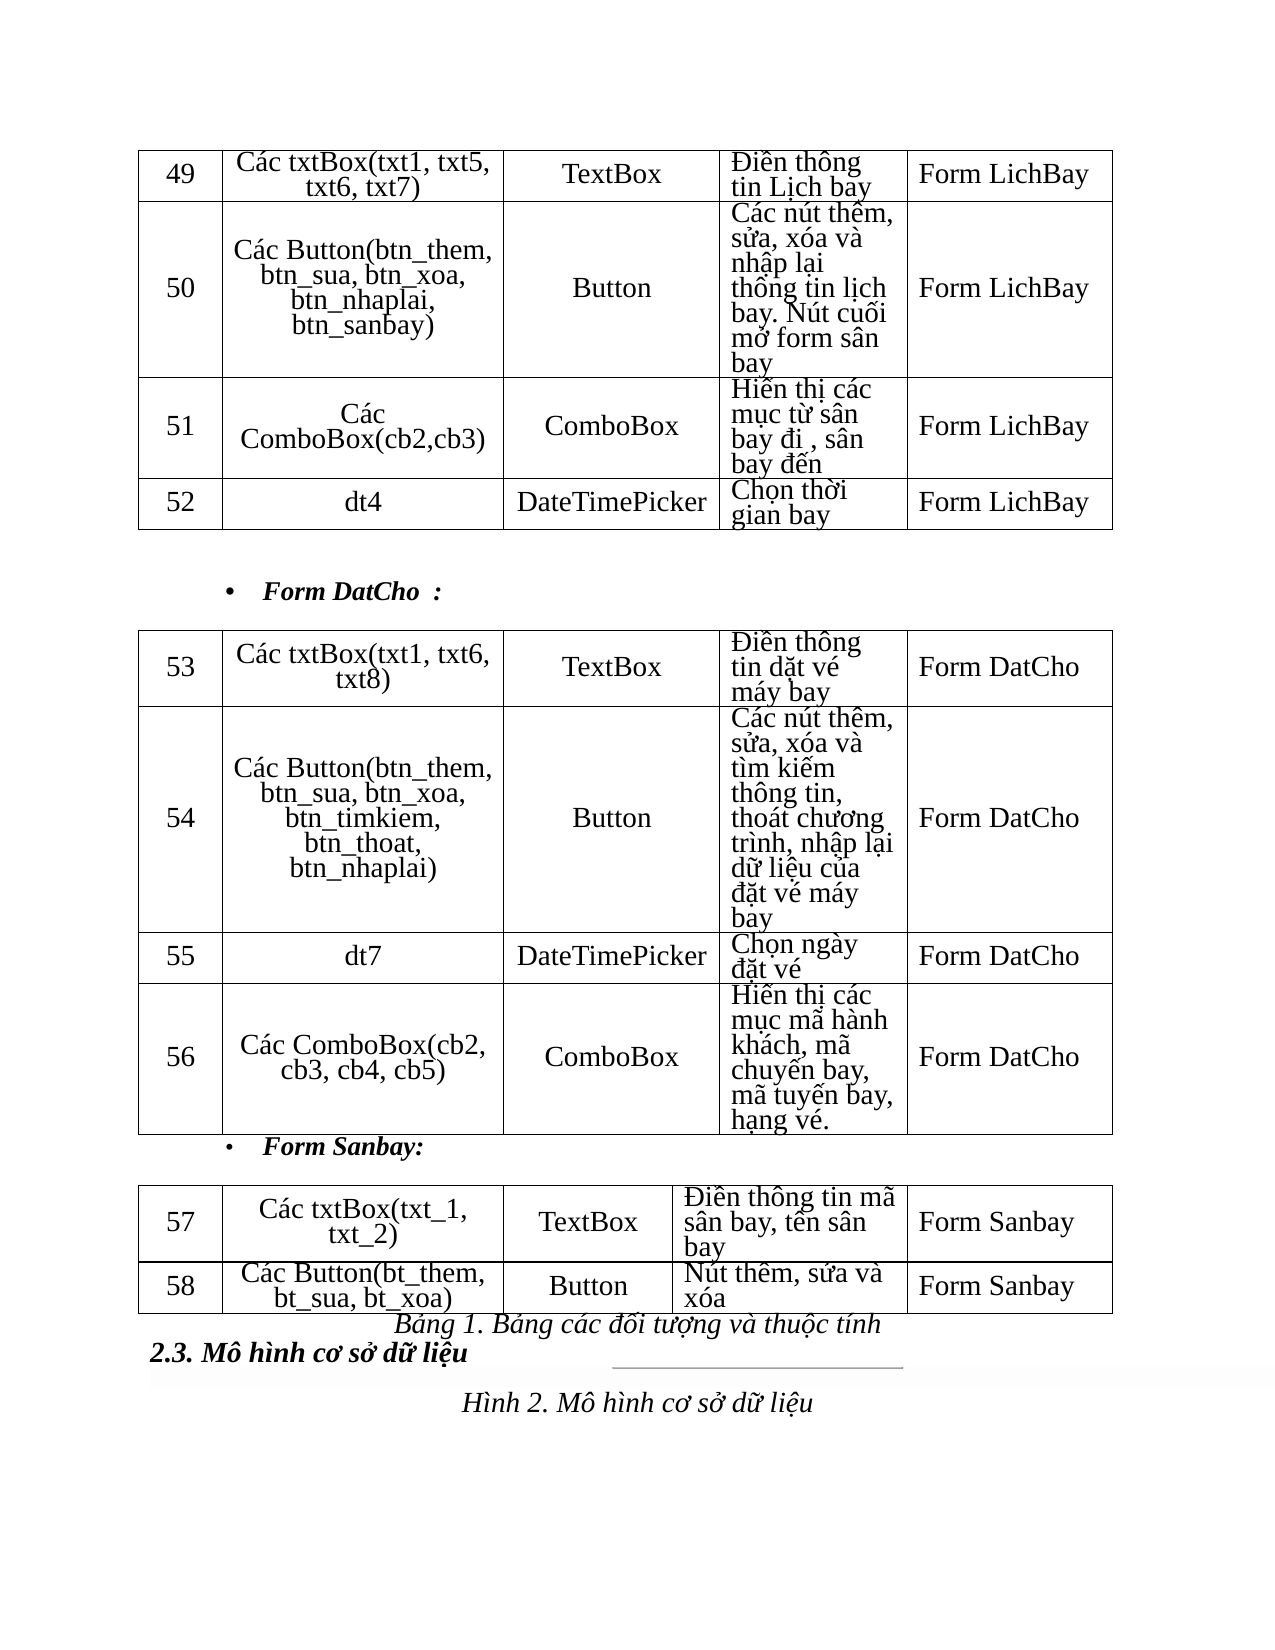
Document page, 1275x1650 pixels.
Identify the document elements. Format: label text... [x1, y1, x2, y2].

table_cell Các nút thêm, sửa, xóa và tìm kiếm thông tin, thoát chương trình, nhập lại dữ liệu của đặt vé máy bay [720, 707, 907, 932]
list Form DatCho : [225, 580, 1125, 605]
table_cell Form DatCho [908, 984, 1112, 1134]
table_cell Hiển thị các mục mã hành khách, mã chuyến bay, mã tuyến bay, hạng vé. [720, 984, 907, 1134]
table_cell Form LichBay [908, 378, 1112, 478]
table_cell Button [504, 707, 719, 932]
table_header Các txtBox(txt1, txt5, txt6, txt7) [223, 151, 503, 201]
table_header Form Sanbay [908, 1186, 1112, 1261]
table_header TextBox [504, 151, 719, 201]
table_cell 58 [139, 1263, 222, 1312]
table_cell 54 [139, 707, 222, 932]
table_header Form LichBay [908, 151, 1112, 201]
table_cell Chọn thời gian bay [720, 479, 907, 529]
table_cell Button [504, 202, 719, 377]
table_header Điền thông tin mã sân bay, tên sân bay [673, 1186, 907, 1261]
table_cell Form Sanbay [908, 1263, 1112, 1312]
table_header Form DatCho [908, 631, 1112, 706]
table_header 49 [139, 151, 222, 201]
table_header Điền thông tin dặt vé máy bay [720, 631, 907, 706]
table_cell Các nút thêm, sửa, xóa và nhập lại thông tin lịch bay. Nút cuối mở form sân bay [720, 202, 907, 377]
table_header 53 [139, 631, 222, 706]
table_cell Form LichBay [908, 202, 1112, 377]
table_cell Chọn ngày đặt vé [720, 933, 907, 983]
table_cell Các ComboBox(cb2,cb3) [223, 378, 503, 478]
table_cell 52 [139, 479, 222, 529]
table_header Các txtBox(txt_1, txt_2) [223, 1186, 503, 1261]
table_header TextBox [504, 631, 719, 706]
table_header Điền thông tin Lịch bay [720, 151, 907, 201]
table_cell 55 [139, 933, 222, 983]
table_cell 56 [139, 984, 222, 1134]
table_cell Các Button(bt_them, bt_sua, bt_xoa) [223, 1263, 503, 1312]
table_cell DateTimePicker [504, 933, 719, 983]
text Hình 2. Mô hình cơ sở dữ liệu [150, 1393, 1125, 1418]
list Form Sanbay: [225, 1135, 1125, 1160]
table_cell dt4 [223, 479, 503, 529]
table_cell Form DatCho [908, 707, 1112, 932]
table_cell ComboBox [504, 984, 719, 1134]
table_cell Nút thêm, sửa và xóa [673, 1263, 907, 1312]
table_cell dt7 [223, 933, 503, 983]
table_cell Hiển thị các mục từ sân bay đi , sân bay đến [720, 378, 907, 478]
table_cell Các Button(btn_them, btn_sua, btn_xoa, btn_timkiem, btn_thoat, btn_nhaplai) [223, 707, 503, 932]
table_header 57 [139, 1186, 222, 1261]
table_cell Form DatCho [908, 933, 1112, 983]
table_cell Các Button(btn_them, btn_sua, btn_xoa, btn_nhaplai, btn_sanbay) [223, 202, 503, 377]
table_cell DateTimePicker [504, 479, 719, 529]
table_header TextBox [504, 1186, 672, 1261]
text 2.3. Mô hình cơ sở dữ liệu [150, 1343, 1125, 1367]
table_cell ComboBox [504, 378, 719, 478]
table_cell 51 [139, 378, 222, 478]
text Bảng 1. Bảng các đối tượng và thuộc tính [150, 1313, 1125, 1338]
table_cell Form LichBay [908, 479, 1112, 529]
table_cell 50 [139, 202, 222, 377]
table_header Các txtBox(txt1, txt6, txt8) [223, 631, 503, 706]
table_cell Các ComboBox(cb2, cb3, cb4, cb5) [223, 984, 503, 1134]
table_cell Button [504, 1263, 672, 1312]
